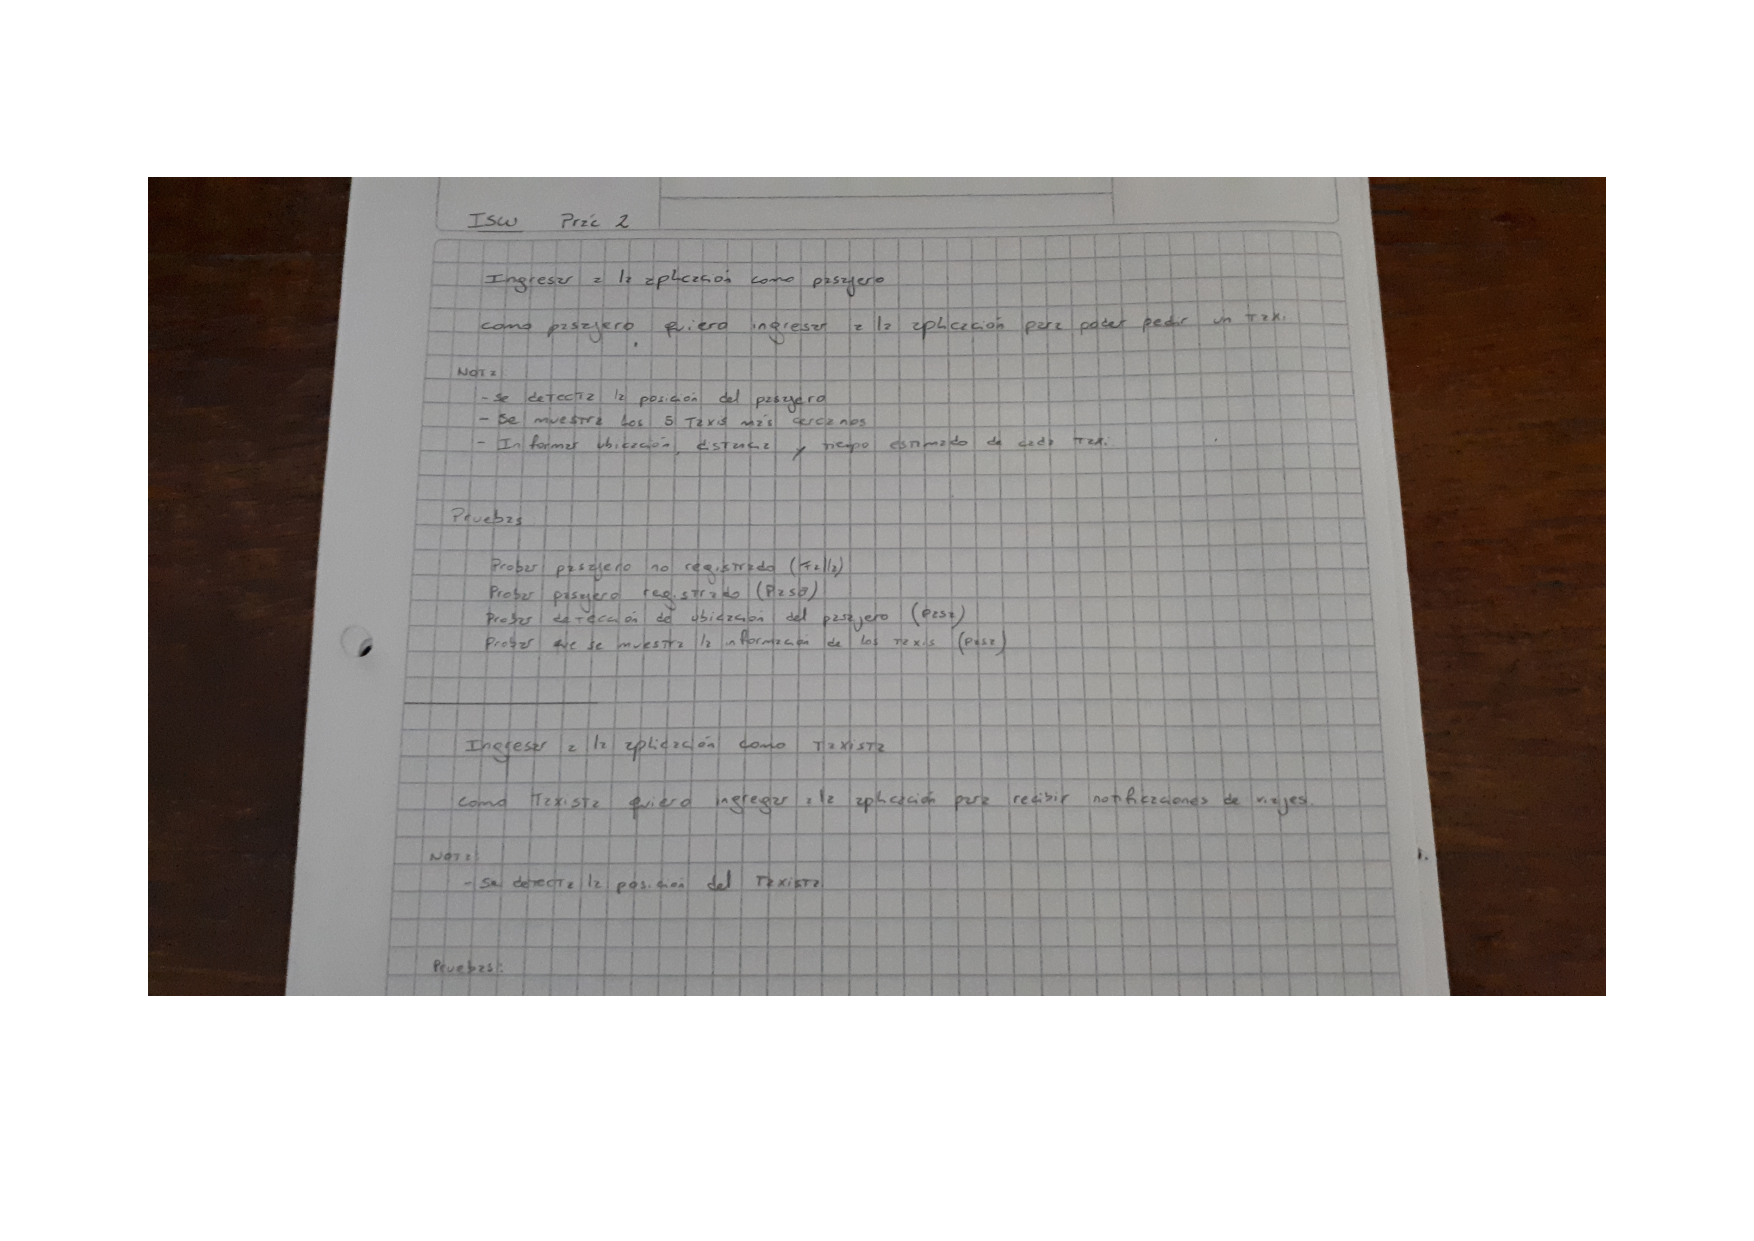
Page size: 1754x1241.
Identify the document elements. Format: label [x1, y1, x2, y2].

picture [148, 177, 1606, 996]
